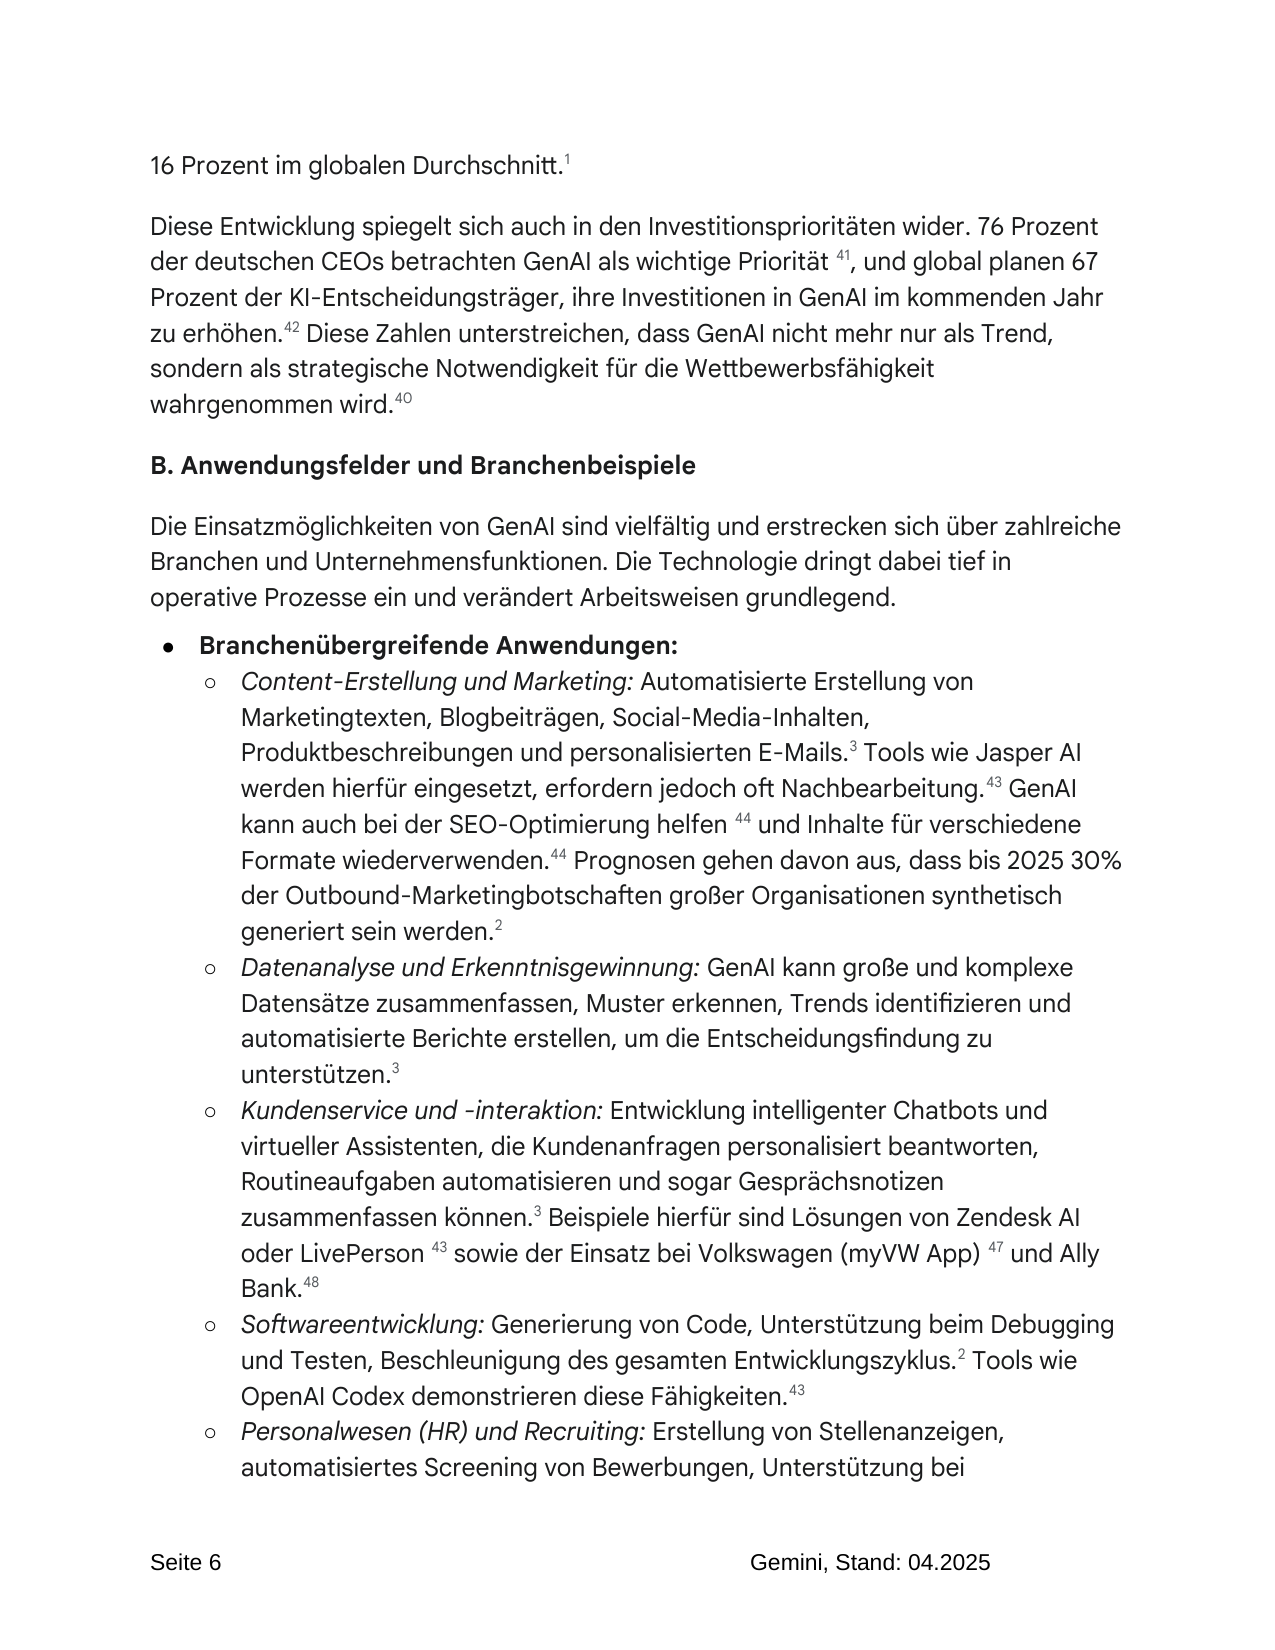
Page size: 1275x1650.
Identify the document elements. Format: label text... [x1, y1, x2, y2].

text B. Anwendungsfelder und Branchenbeispiele [150, 450, 1125, 481]
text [150, 150, 1125, 181]
text Diese Entwicklung spiegelt sich auch in den Investitionsprioritäten wider. 76 Prozent der deutschen CEOs betrachten GenAI als wichtige Priorität 41, und global planen 67 Prozent der KI-Entscheidungsträger, ihre Investitionen in GenAI im kommenden Jahr zu erhöhen.42 Diese Zahlen unterstreichen, dass GenAI nicht mehr nur als Trend, sondern als strategische Notwendigkeit für die Wettbewerbsfähigkeit wahrgenommen wird.40 [150, 211, 1125, 421]
text Die Einsatzmöglichkeiten von GenAI sind vielfältig und erstrecken sich über zahlreiche Branchen und Unternehmensfunktionen. Die Technologie dringt dabei tief in operative Prozesse ein und verändert Arbeitsweisen grundlegend. [150, 511, 1125, 614]
list Kundenservice und -interaktion: Entwicklung intelligenter Chatbots und virtueller Assistenten, die Kundenanfragen personalisiert beantworten, Routineaufgaben automatisieren und sogar Gesprächsnotizen zusammenfassen können.3 Beispiele hierfür sind Lösungen von Zendesk AI oder LivePerson 43 sowie der Einsatz bei Volkswagen (myVW App) 47 und Ally Bank.48 [203, 1095, 1125, 1305]
list Branchenübergreifende Anwendungen: [161, 631, 1125, 662]
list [203, 1417, 1125, 1484]
list Softwareentwicklung: Generierung von Code, Unterstützung beim Debugging und Testen, Beschleunigung des gesamten Entwicklungszyklus.2 Tools wie OpenAI Codex demonstrieren diese Fähigkeiten.43 [203, 1309, 1125, 1412]
list Content-Erstellung und Marketing: Automatisierte Erstellung von Marketingtexten, Blogbeiträgen, Social-Media-Inhalten, Produktbeschreibungen und personalisierten E-Mails.3 Tools wie Jasper AI werden hierfür eingesetzt, erfordern jedoch oft Nachbearbeitung.43 GenAI kann auch bei der SEO-Optimierung helfen 44 und Inhalte für verschiedene Formate wiederverwenden.44 Prognosen gehen davon aus, dass bis 2025 30% der Outbound-Marketingbotschaften großer Organisationen synthetisch generiert sein werden.2 [203, 666, 1125, 948]
list Datenanalyse und Erkenntnisgewinnung: GenAI kann große und komplexe Datensätze zusammenfassen, Muster erkennen, Trends identifizieren und automatisierte Berichte erstellen, um die Entscheidungsfindung zu unterstützen.3 [203, 952, 1125, 1091]
